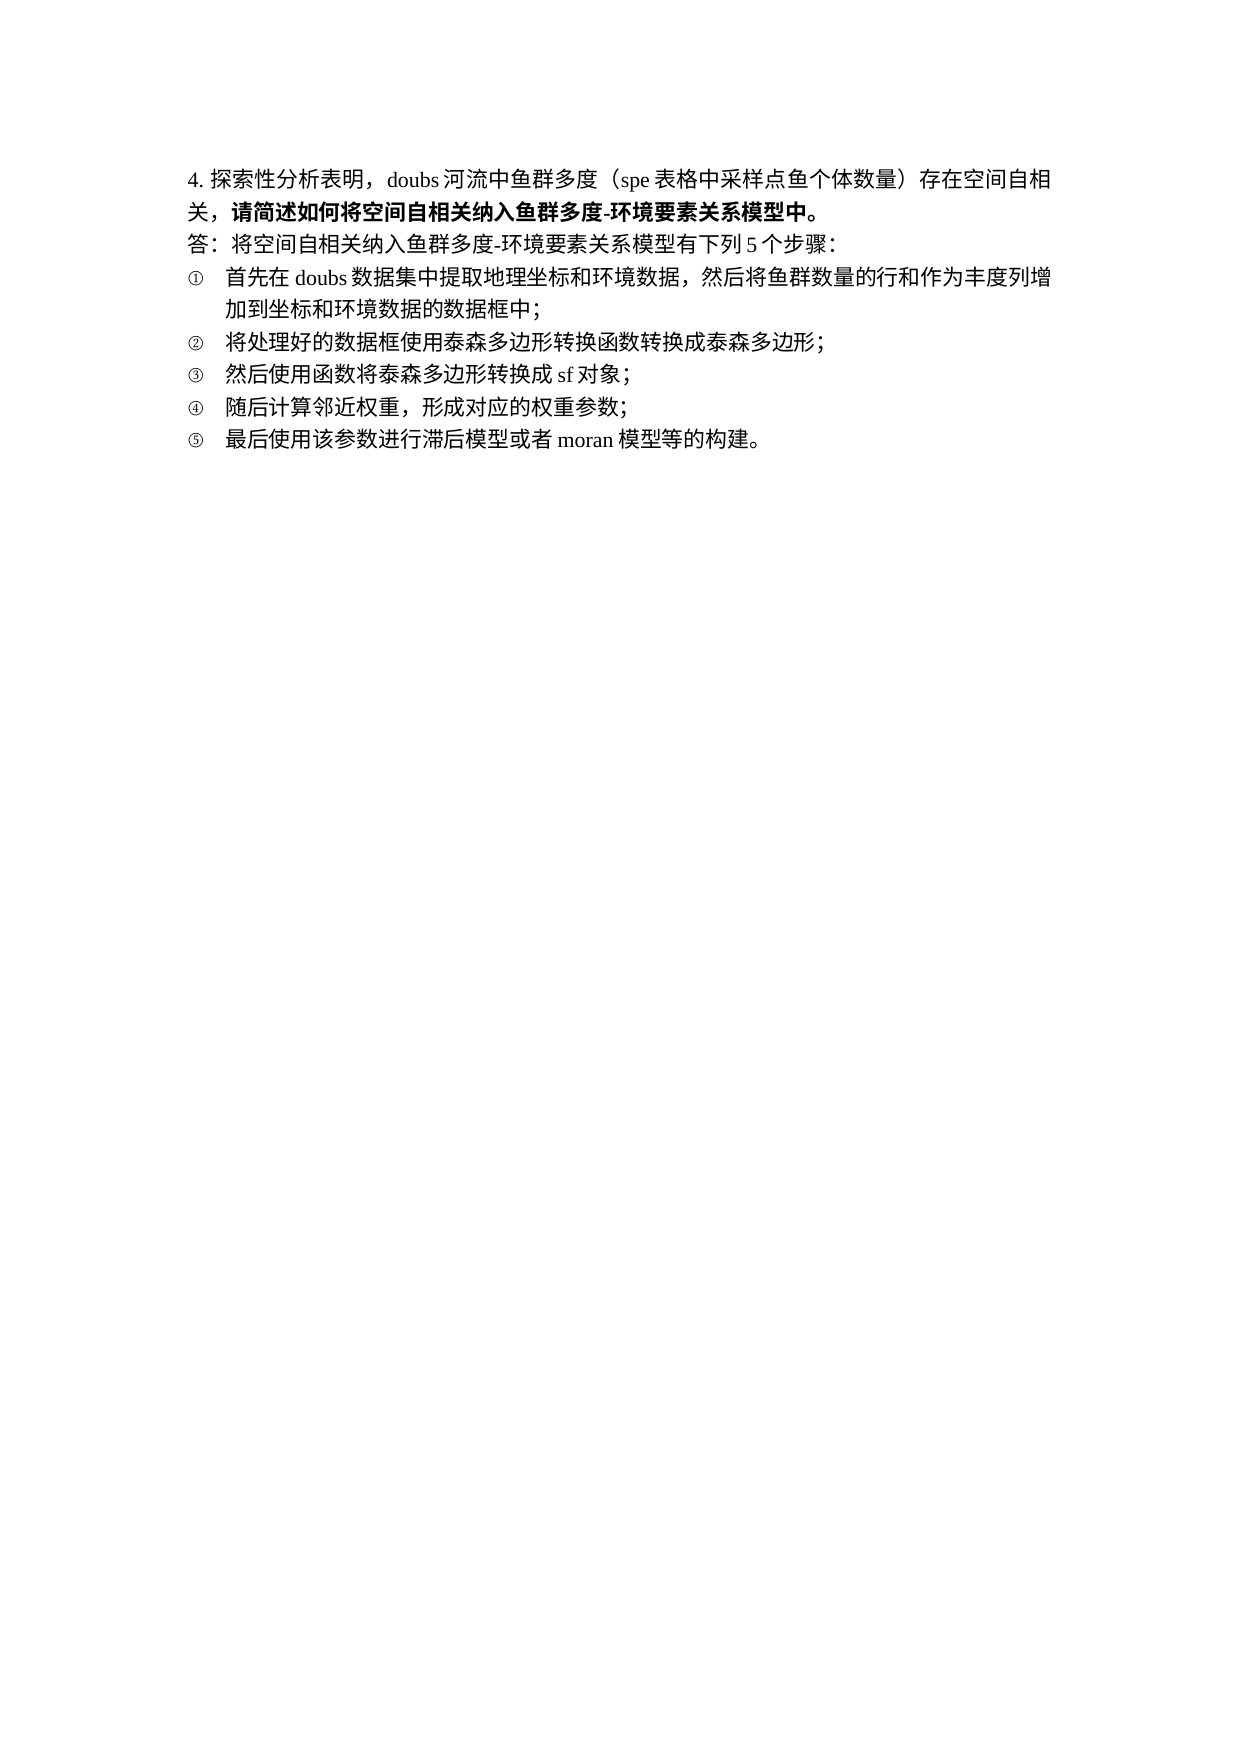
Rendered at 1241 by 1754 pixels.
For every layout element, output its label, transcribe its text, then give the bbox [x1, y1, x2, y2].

list 随后计算邻近权重，形成对应的权重参数； [187, 389, 1053, 422]
list 然后使用函数将泰森多边形转换成sf对象； [187, 357, 1053, 389]
text 答：将空间自相关纳入鱼群多度-环境要素关系模型有下列5个步骤： [187, 227, 1053, 259]
text 4. 探索性分析表明，doubs河流中鱼群多度（spe表格中采样点鱼个体数量）存在空间自相关，请简述如何将空间自相关纳入鱼群多度-环境要素关系模型中。 [187, 162, 1053, 227]
list 首先在doubs数据集中提取地理坐标和环境数据，然后将鱼群数量的行和作为丰度列增加到坐标和环境数据的数据框中； [187, 259, 1053, 324]
list 最后使用该参数进行滞后模型或者moran模型等的构建。 [187, 422, 1053, 454]
list 将处理好的数据框使用泰森多边形转换函数转换成泰森多边形； [187, 324, 1053, 357]
